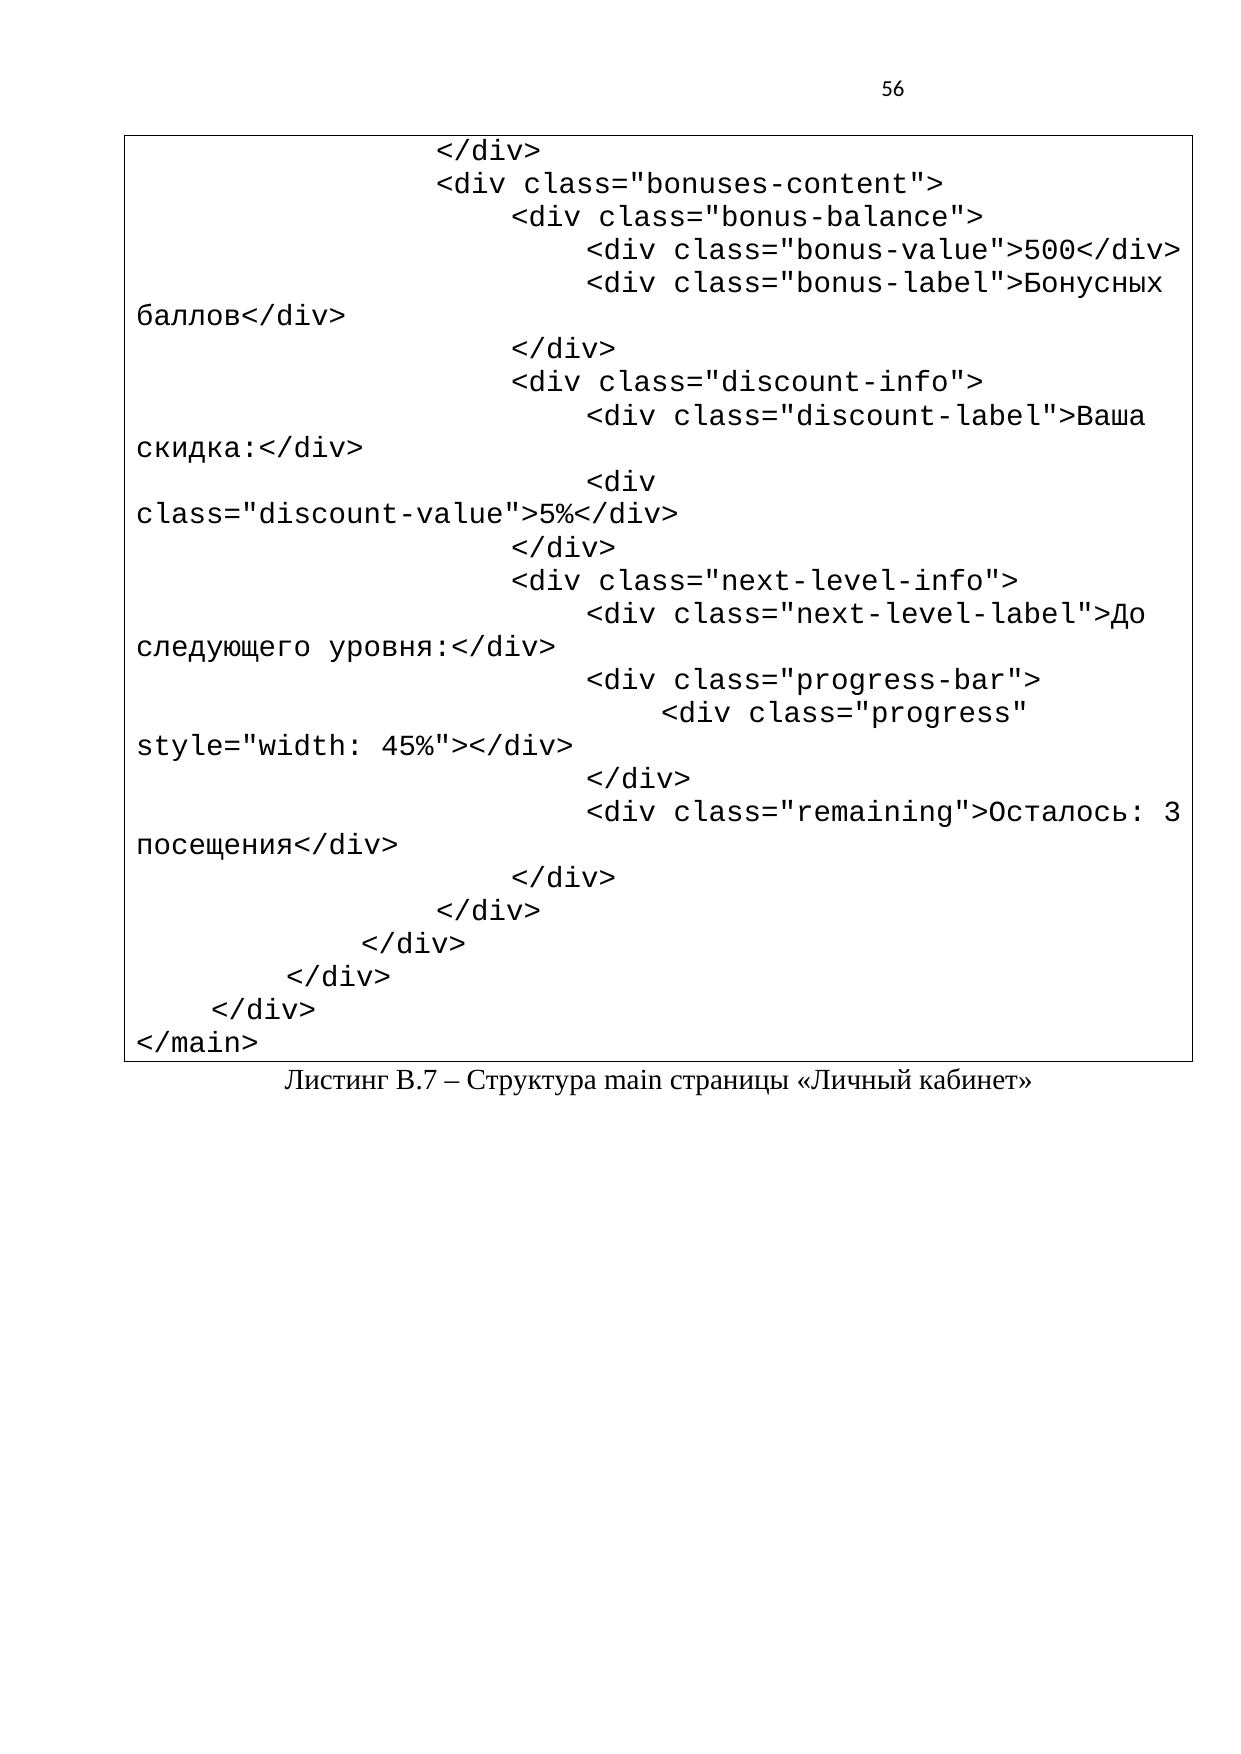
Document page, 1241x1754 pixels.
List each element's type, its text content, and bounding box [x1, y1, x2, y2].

text Листинг В.7 – Структура main страницы «Личный кабинет» [136, 1062, 1181, 1096]
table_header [125, 136, 1192, 1061]
